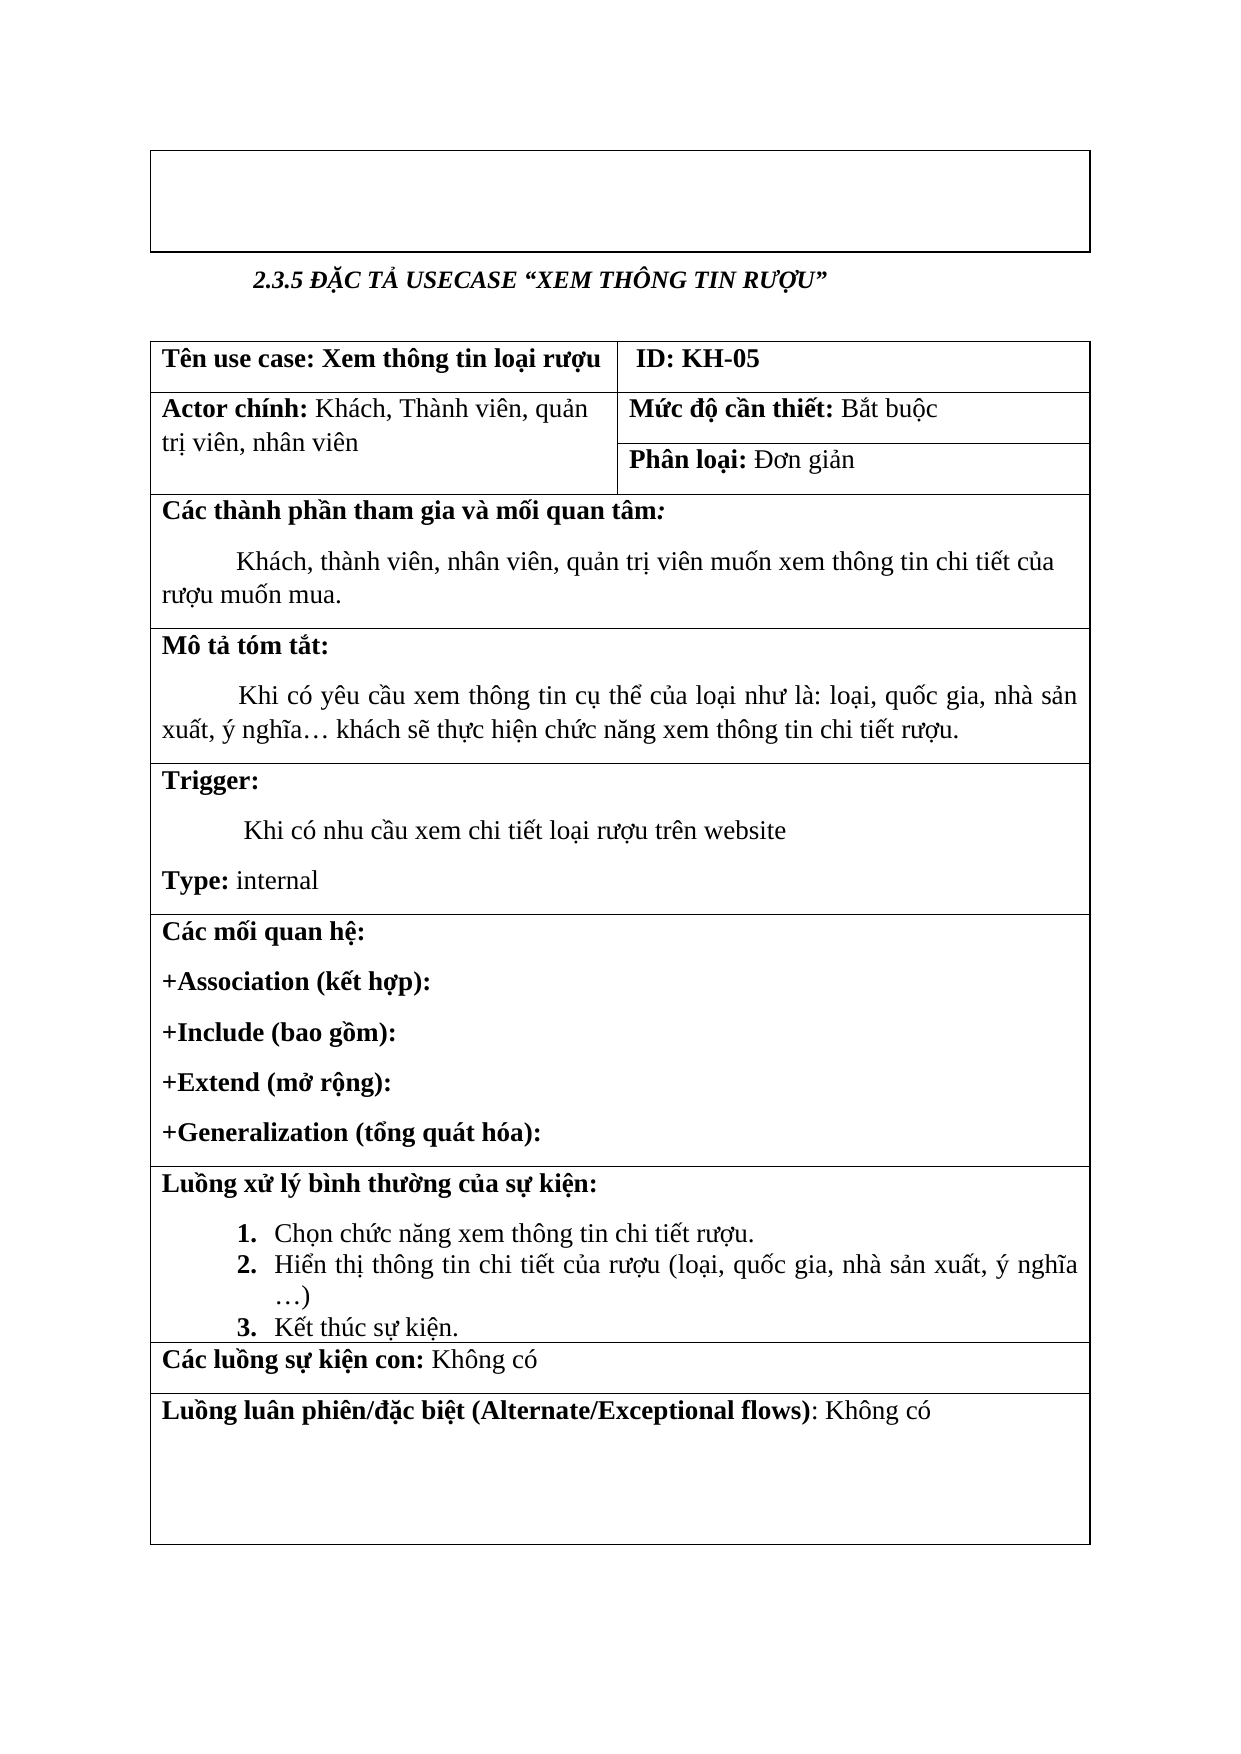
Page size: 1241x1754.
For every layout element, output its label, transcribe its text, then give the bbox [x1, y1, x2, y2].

table_cell Mức độ cần thiết: Bắt buộc [618, 393, 1089, 442]
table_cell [151, 151, 1089, 251]
table_cell Mô tả tóm tắt: Khi có yêu cầu xem thông tin cụ thể của loại như là: loại, quốc gia, nhà sản xuất, ý nghĩa… khách sẽ thực hiện chức năng xem thông tin chi tiết rượu. [151, 629, 1089, 763]
table_cell Trigger: Khi có nhu cầu xem chi tiết loại rượu trên website Type: internal [151, 764, 1089, 914]
table_cell Luồng xử lý bình thường của sự kiện: Chọn chức năng xem thông tin chi tiết rượu. Hiển thị thông tin chi tiết của rượu (loại, quốc gia, nhà sản xuất, ý nghĩa …) Kết thúc sự kiện. [151, 1167, 1089, 1342]
table_cell Phân loại: Đơn giản [618, 444, 1089, 493]
table_header ID: KH-05 [618, 342, 1089, 392]
subtitle 2.3.5 ĐẶC TẢ USECASE “XEM THÔNG TIN RƯỢU” [253, 265, 1083, 294]
table_cell Actor chính: Khách, Thành viên, quản trị viên, nhân viên [151, 393, 617, 493]
table_header Tên use case: Xem thông tin loại rượu [151, 342, 617, 392]
table_cell Các mối quan hệ: +Association (kết hợp): +Include (bao gồm): +Extend (mở rộng): +Generalization (tổng quát hóa): [151, 915, 1089, 1166]
table_cell Các luồng sự kiện con: Không có [151, 1343, 1089, 1393]
table_cell Các thành phần tham gia và mối quan tâm: Khách, thành viên, nhân viên, quản trị viên muốn xem thông tin chi tiết của rượu muốn mua. [151, 495, 1089, 628]
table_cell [151, 1394, 1089, 1544]
